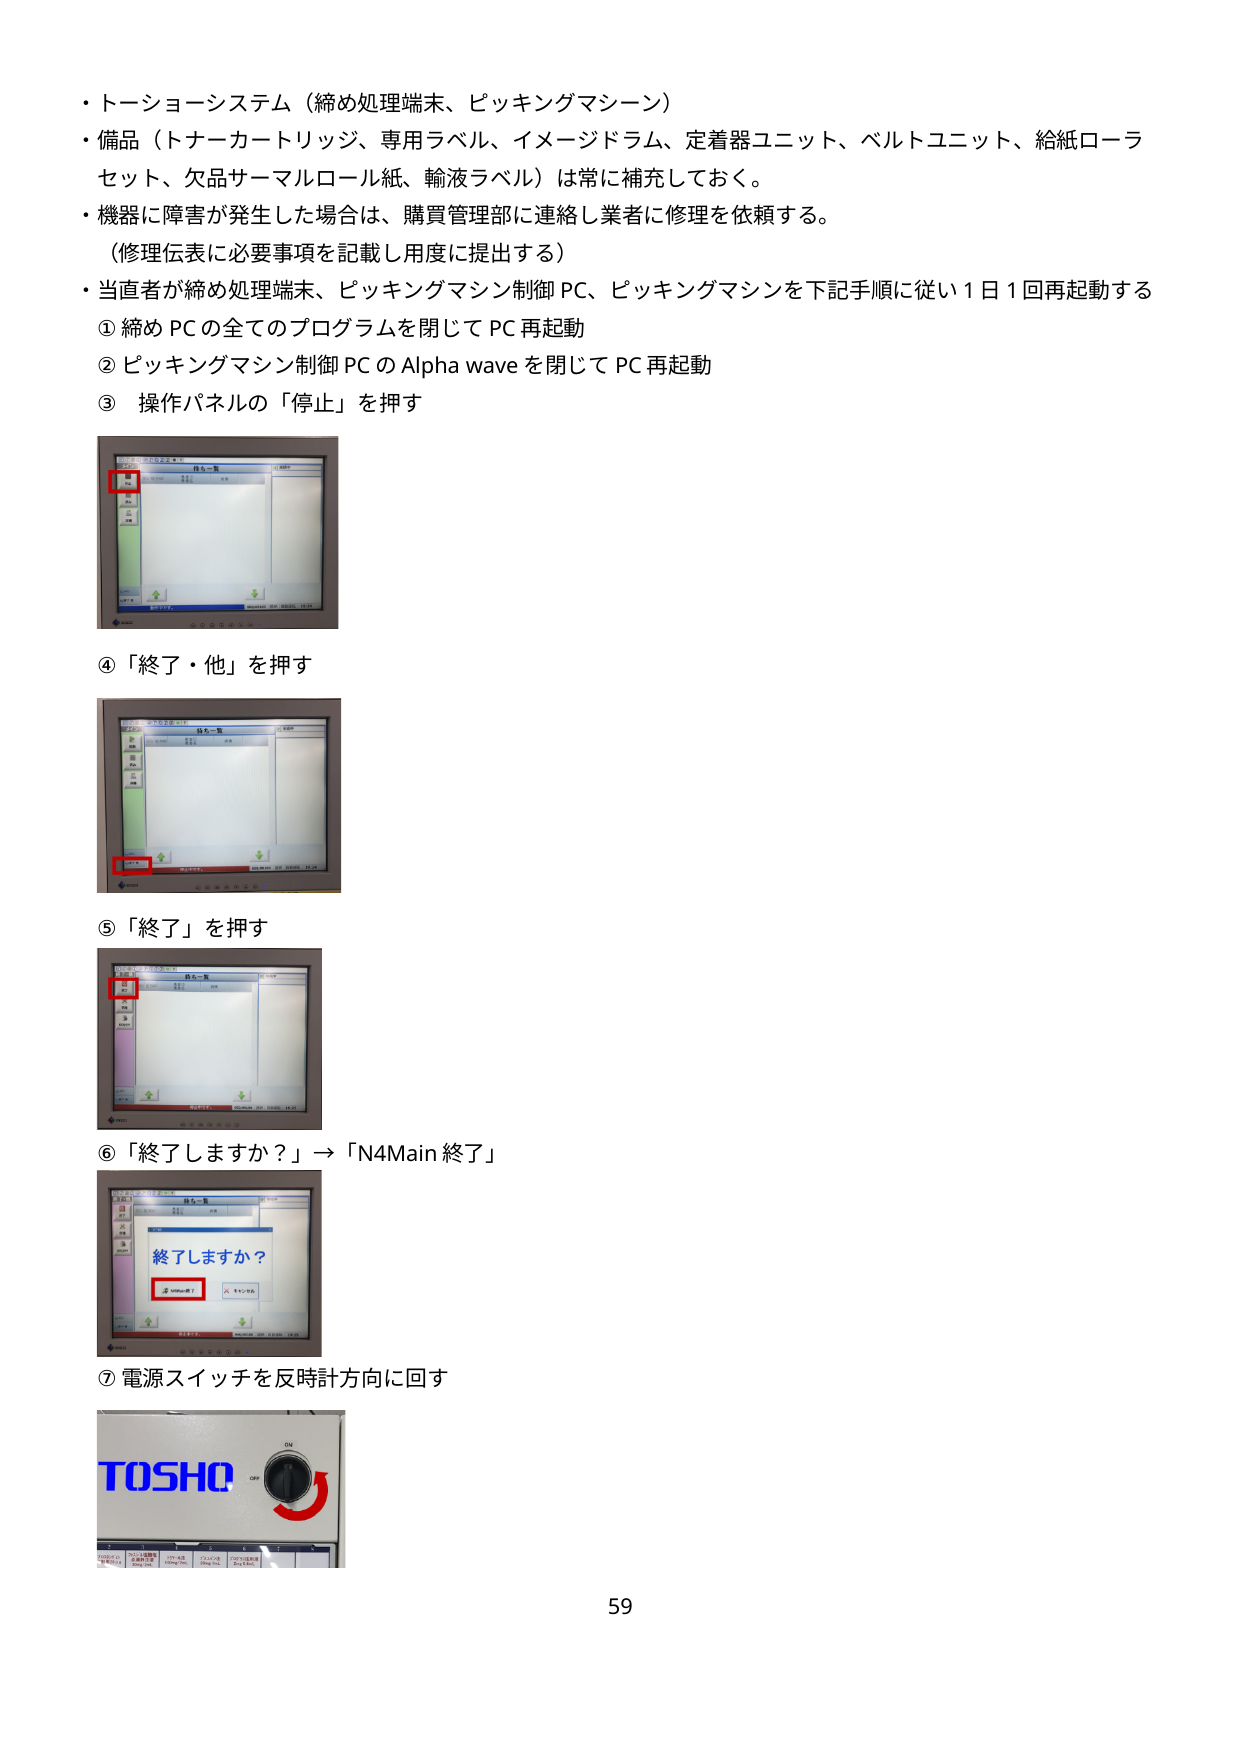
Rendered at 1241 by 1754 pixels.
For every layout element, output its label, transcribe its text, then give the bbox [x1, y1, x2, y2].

text ・備品（トナーカートリッジ、専用ラベル、イメージドラム、定着器ユニット、ベルトユニット、給紙ローラ [75, 121, 1165, 158]
picture [96, 1170, 322, 1357]
text ⑥「終了しますか？」→「N4Main終了」 [75, 1133, 1165, 1171]
text （修理伝表に必要事項を記載し用度に提出する） [75, 233, 1165, 271]
text セット、欠品サーマルロール紙、輸液ラベル）は常に補充しておく。 [97, 158, 1165, 196]
text ②ピッキングマシン制御PCのAlpha waveを閉じてPC再起動 [75, 346, 1165, 383]
text ①締めPCの全てのプログラムを閉じてPC再起動 [75, 308, 1165, 346]
text ④「終了・他」を押す [75, 646, 1165, 683]
picture [96, 698, 342, 893]
text ③ 操作パネルの「停止」を押す [75, 383, 1165, 421]
text ⑤「終了」を押す [75, 908, 1165, 946]
text ・機器に障害が発生した場合は、購買管理部に連絡し業者に修理を依頼する。 [75, 196, 1165, 233]
text ・トーショーシステム（締め処理端末、ピッキングマシーン） [75, 83, 1165, 121]
picture [96, 1410, 346, 1568]
text ⑦電源スイッチを反時計方向に回す [75, 1358, 1165, 1396]
text ・当直者が締め処理端末、ピッキングマシン制御PC、ピッキングマシンを下記手順に従い1日1回再起動する [75, 271, 1165, 308]
picture [96, 948, 322, 1130]
picture [96, 436, 339, 629]
